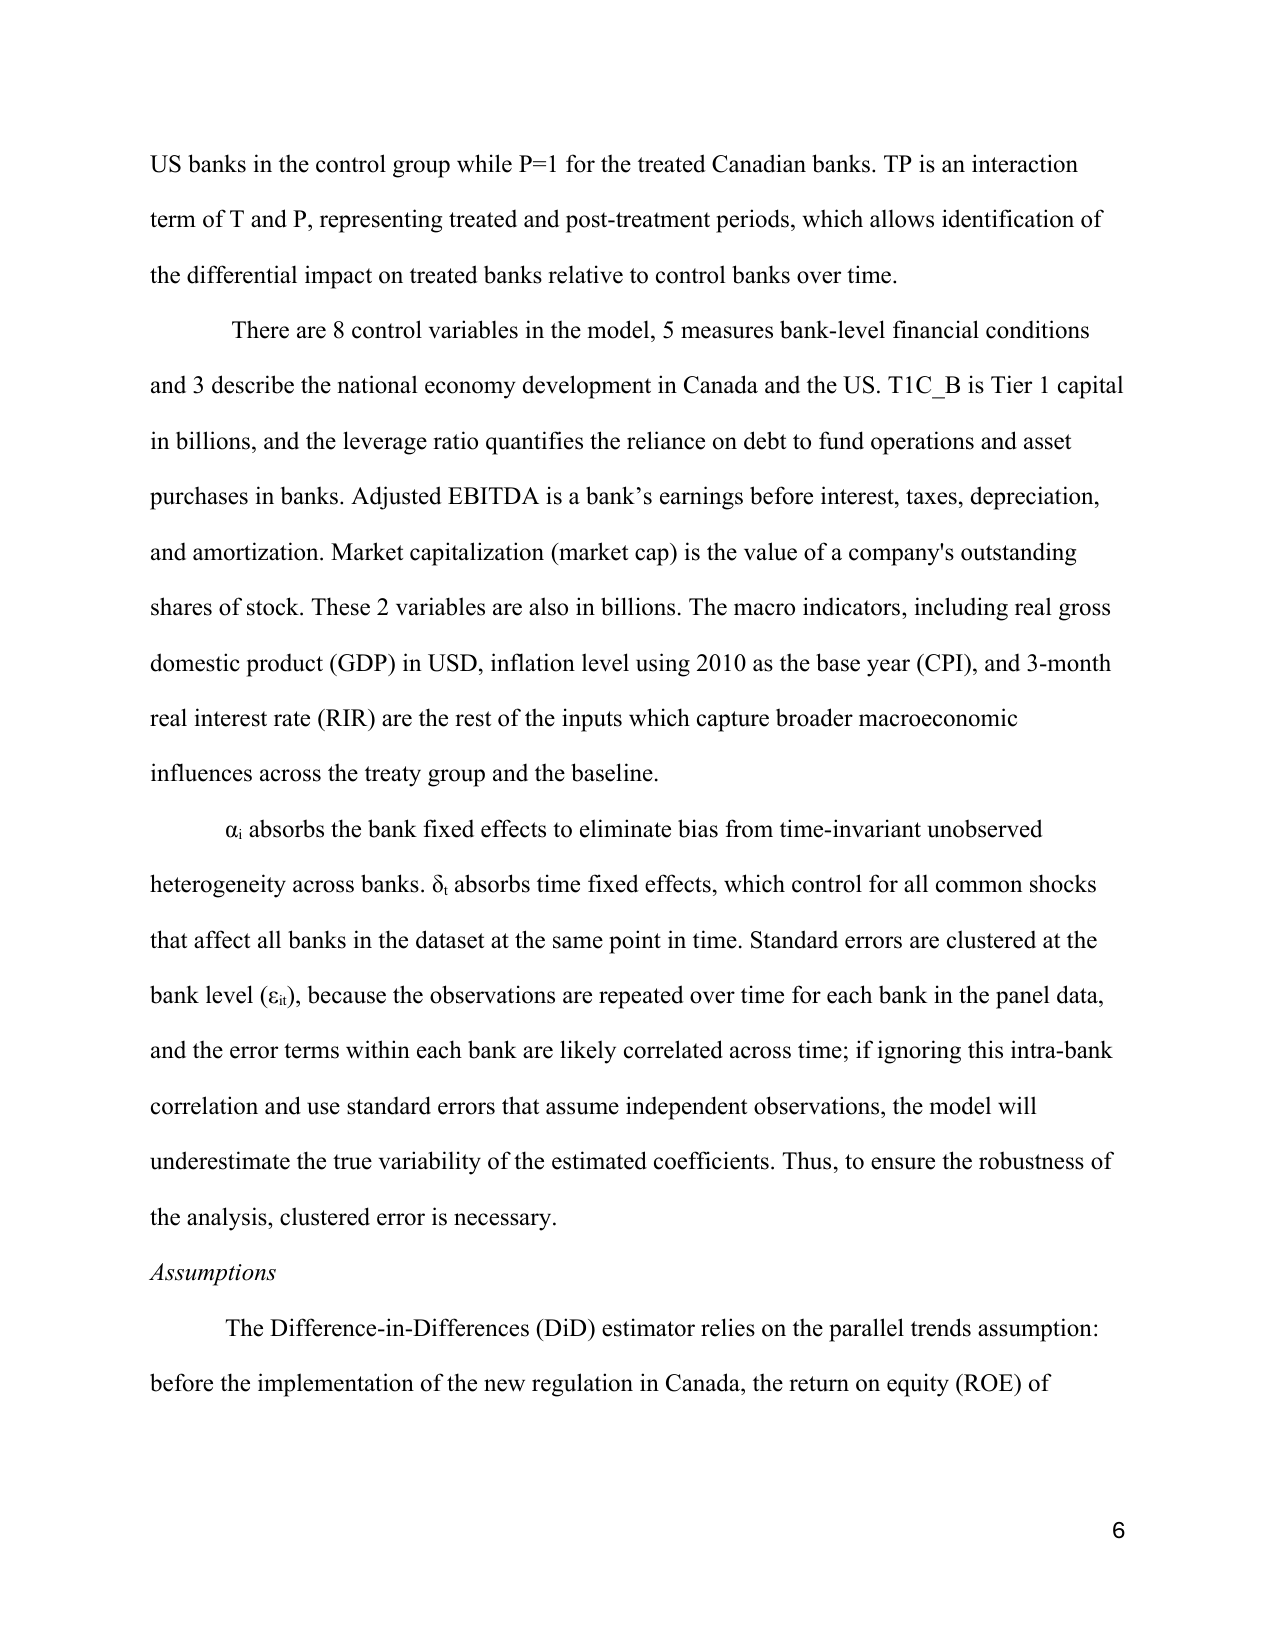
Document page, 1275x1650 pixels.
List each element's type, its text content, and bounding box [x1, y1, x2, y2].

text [150, 1314, 1125, 1397]
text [150, 150, 1125, 288]
text Assumptions [150, 1258, 1125, 1286]
text αi absorbs the bank fixed effects to eliminate bias from time-invariant unobserved heterogeneity across banks. δt absorbs time fixed effects, which control for all common shocks that affect all banks in the dataset at the same point in time. Standard errors are clustered at the bank level (εit), because the observations are repeated over time for each bank in the panel data, and the error terms within each bank are likely correlated across time; if ignoring this intra-bank correlation and use standard errors that assume independent observations, the model will underestimate the true variability of the estimated coefficients. Thus, to ensure the robustness of the analysis, clustered error is necessary. [150, 815, 1125, 1231]
text There are 8 control variables in the model, 5 measures bank-level financial conditions and 3 describe the national economy development in Canada and the US. T1C_B is Tier 1 capital in billions, and the leverage ratio quantifies the reliance on debt to fund operations and asset purchases in banks. Adjusted EBITDA is a bank’s earnings before interest, taxes, depreciation, and amortization. Market capitalization (market cap) is the value of a company's outstanding shares of stock. These 2 variables are also in billions. The macro indicators, including real gross domestic product (GDP) in USD, inflation level using 2010 as the base year (CPI), and 3-month real interest rate (RIR) are the rest of the inputs which capture broader macroeconomic influences across the treaty group and the baseline. [150, 316, 1125, 787]
